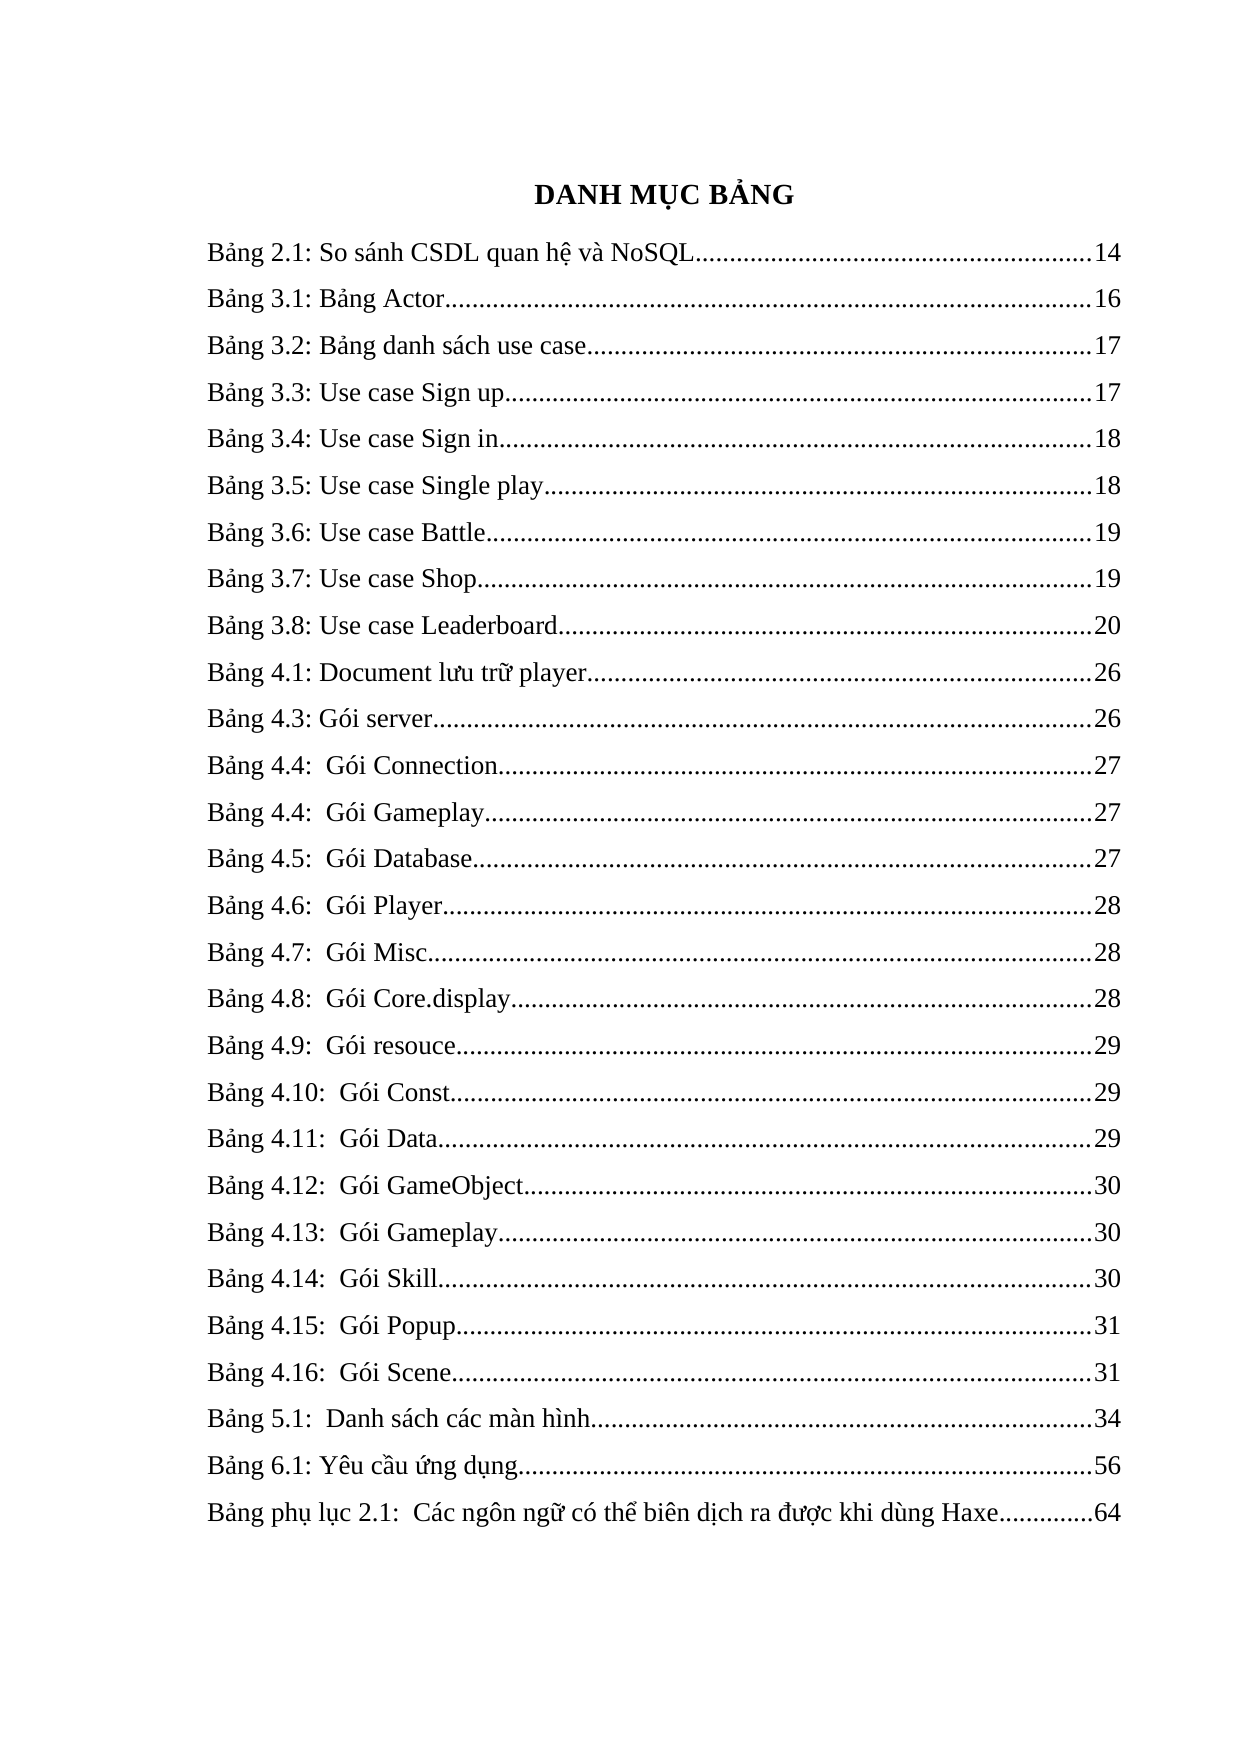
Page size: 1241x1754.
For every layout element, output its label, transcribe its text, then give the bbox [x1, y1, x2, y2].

text Bảng 4.11: Gói Data 29 [207, 1122, 1122, 1153]
text Bảng 5.1: Danh sách các màn hình 34 [207, 1402, 1122, 1433]
text Bảng 4.4: Gói Connection 27 [207, 749, 1122, 780]
text Bảng 4.9: Gói resouce 29 [207, 1029, 1122, 1060]
text Bảng 3.5: Use case Single play 18 [207, 469, 1122, 500]
text Bảng 4.8: Gói Core.display 28 [207, 982, 1122, 1013]
text Bảng 4.16: Gói Scene 31 [207, 1356, 1122, 1387]
text Bảng 3.2: Bảng danh sách use case 17 [207, 329, 1122, 360]
text Bảng 3.8: Use case Leaderboard 20 [207, 609, 1122, 640]
text Bảng 3.6: Use case Battle 19 [207, 516, 1122, 547]
text Bảng phụ lục 2.1: Các ngôn ngữ có thể biên dịch ra được khi dùng Haxe 64 [207, 1496, 1122, 1527]
text Bảng 4.10: Gói Const 29 [207, 1076, 1122, 1107]
text Bảng 4.12: Gói GameObject 30 [207, 1169, 1122, 1200]
text Bảng 3.7: Use case Shop 19 [207, 562, 1122, 593]
title DANH MỤC BẢNG [207, 177, 1122, 211]
text Bảng 4.14: Gói Skill 30 [207, 1262, 1122, 1293]
text Bảng 4.13: Gói Gameplay 30 [207, 1216, 1122, 1247]
text Bảng 4.6: Gói Player 28 [207, 889, 1122, 920]
text Bảng 3.1: Bảng Actor 16 [207, 282, 1122, 313]
text Bảng 4.5: Gói Database 27 [207, 842, 1122, 873]
text Bảng 4.7: Gói Misc 28 [207, 936, 1122, 967]
text Bảng 3.4: Use case Sign in 18 [207, 422, 1122, 453]
text Bảng 4.4: Gói Gameplay 27 [207, 796, 1122, 827]
text Bảng 4.1: Document lưu trữ player 26 [207, 656, 1122, 687]
text Bảng 6.1: Yêu cầu ứng dụng 56 [207, 1449, 1122, 1480]
text Bảng 3.3: Use case Sign up 17 [207, 376, 1122, 407]
text Bảng 4.3: Gói server 26 [207, 702, 1122, 733]
text Bảng 2.1: So sánh CSDL quan hệ và NoSQL 14 [207, 236, 1122, 267]
text Bảng 4.15: Gói Popup 31 [207, 1309, 1122, 1340]
